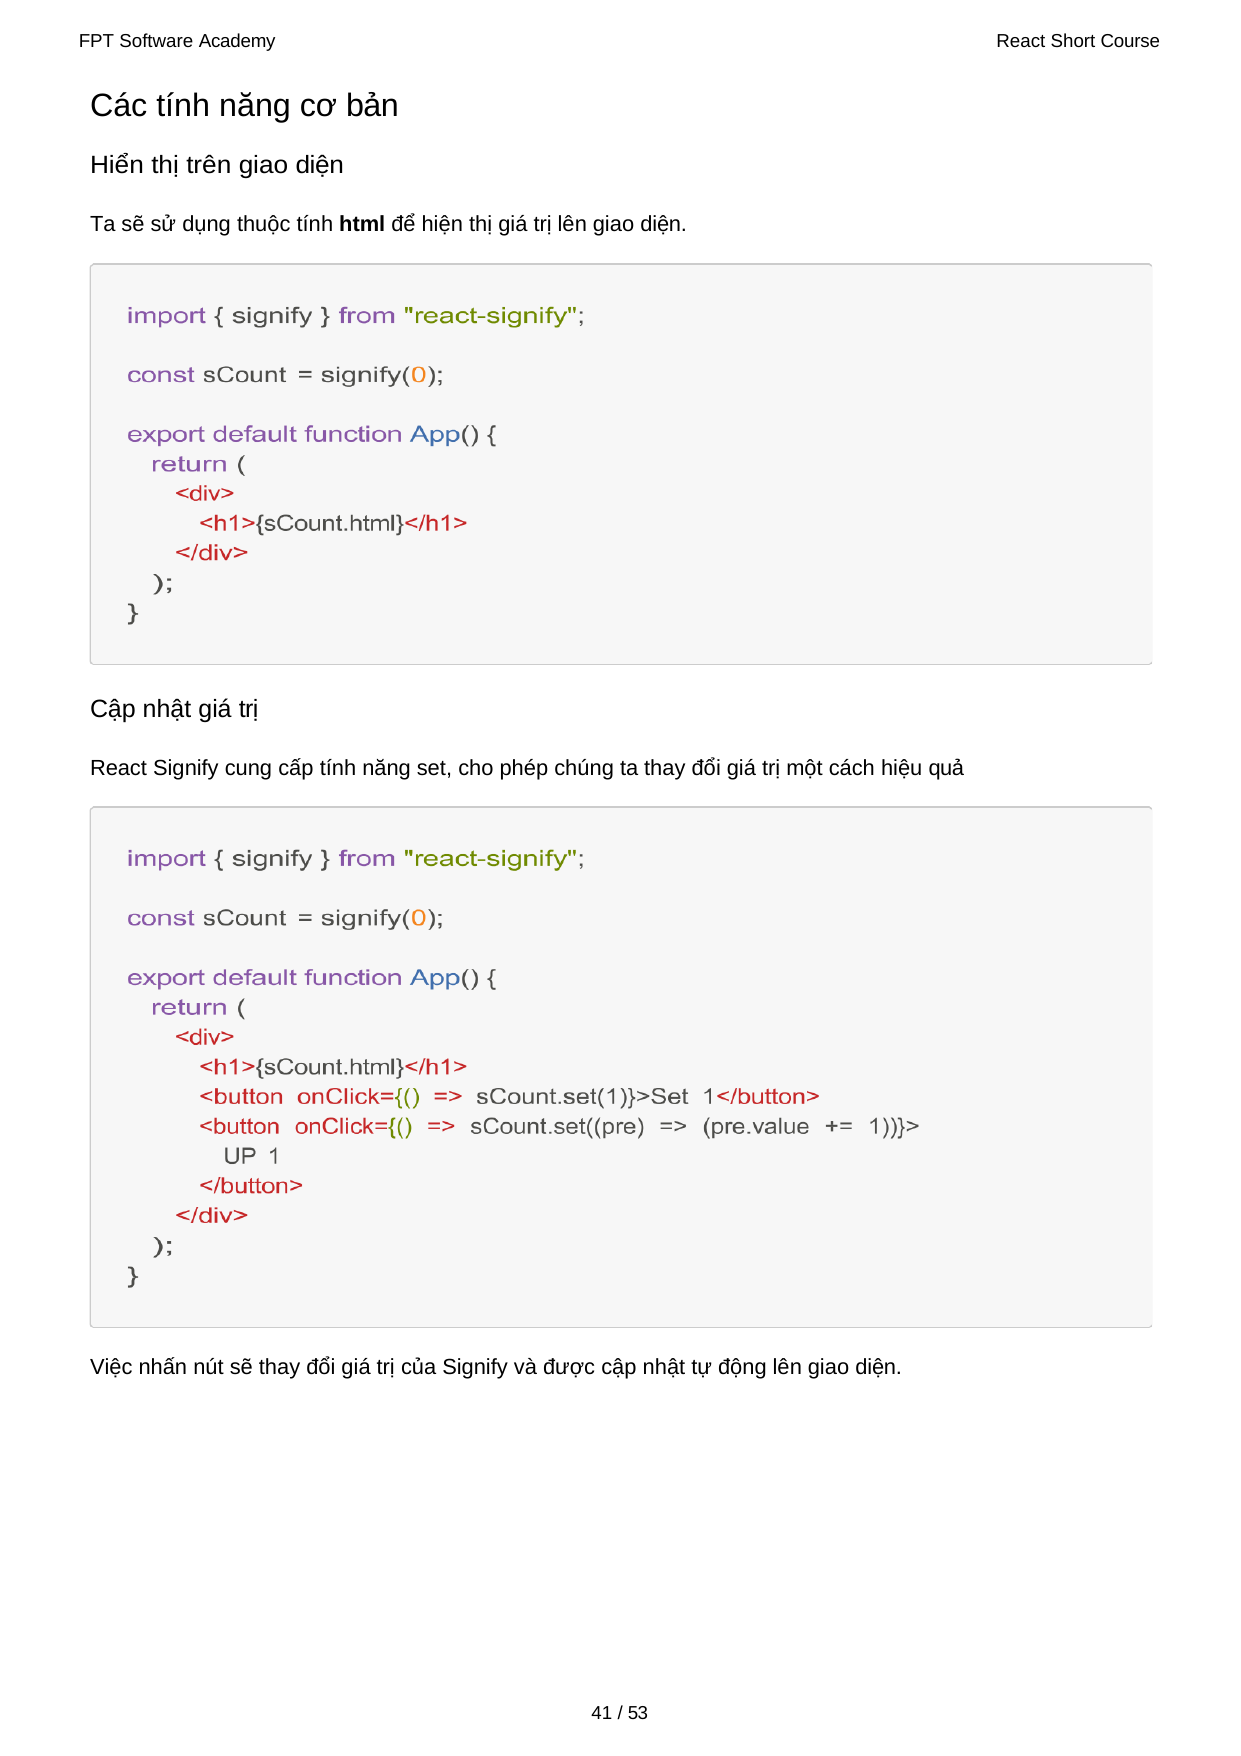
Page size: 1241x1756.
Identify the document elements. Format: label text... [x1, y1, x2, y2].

text Việc nhấn nút sẽ thay đổi giá trị của Signify và được cập nhật tự động lên giao diện. [90, 1354, 1165, 1379]
subtitle Các tính năng cơ bản [90, 86, 1165, 123]
subtitle Cập nhật giá trị [90, 694, 1165, 723]
picture [89, 806, 1153, 1328]
text React Signify cung cấp tính năng set, cho phép chúng ta thay đổi giá trị một cách hiệu quả [90, 755, 1165, 780]
text Ta sẽ sử dụng thuộc tính html để hiện thị giá trị lên giao diện. [90, 211, 1165, 236]
subtitle Hiển thị trên giao diện [90, 151, 1165, 179]
picture [89, 263, 1153, 665]
